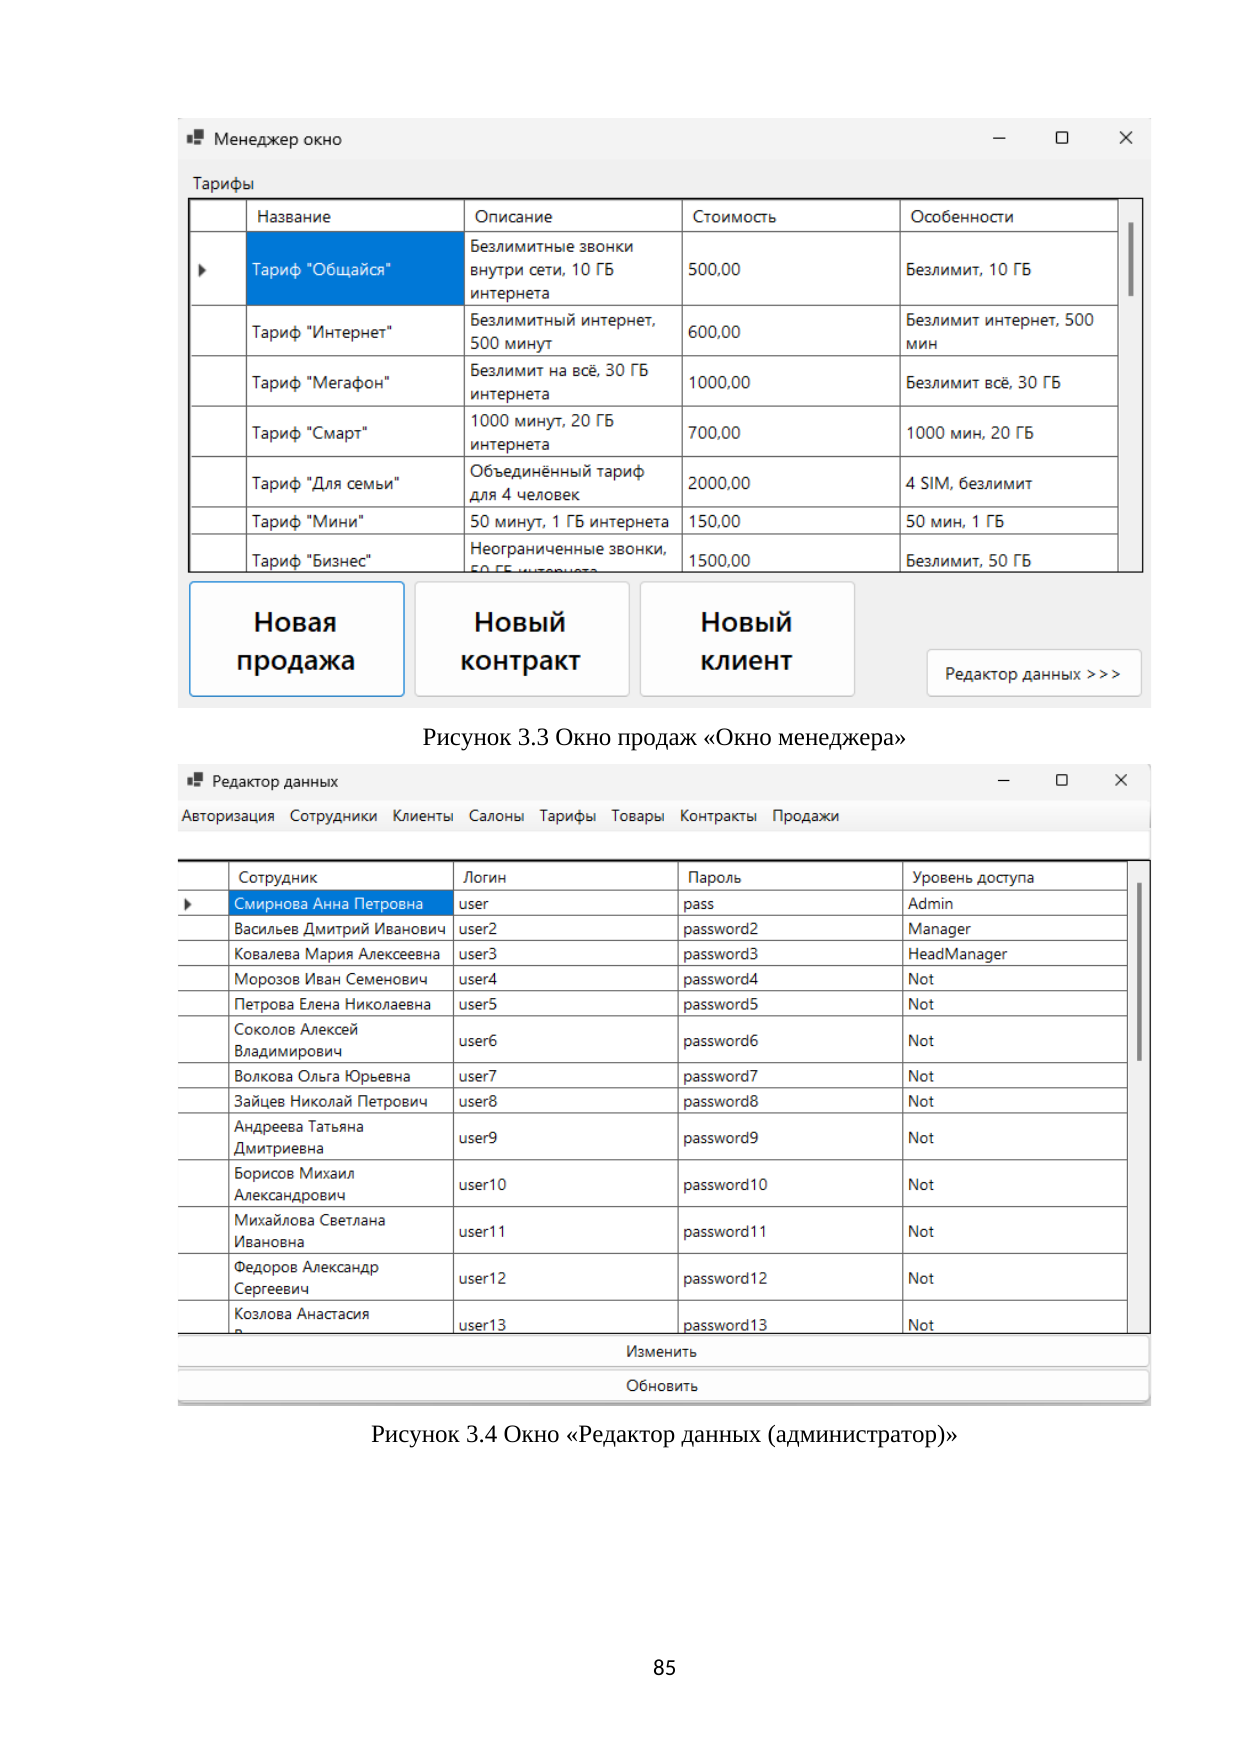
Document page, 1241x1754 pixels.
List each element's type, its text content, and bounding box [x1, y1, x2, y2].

text Рисунок 3.4 Окно «Редактор данных (администратор)» [177, 1419, 1152, 1448]
text Рисунок 3.3 Окно продаж «Окно менеджера» [177, 722, 1152, 764]
picture [177, 118, 1152, 708]
picture [177, 764, 1152, 1406]
